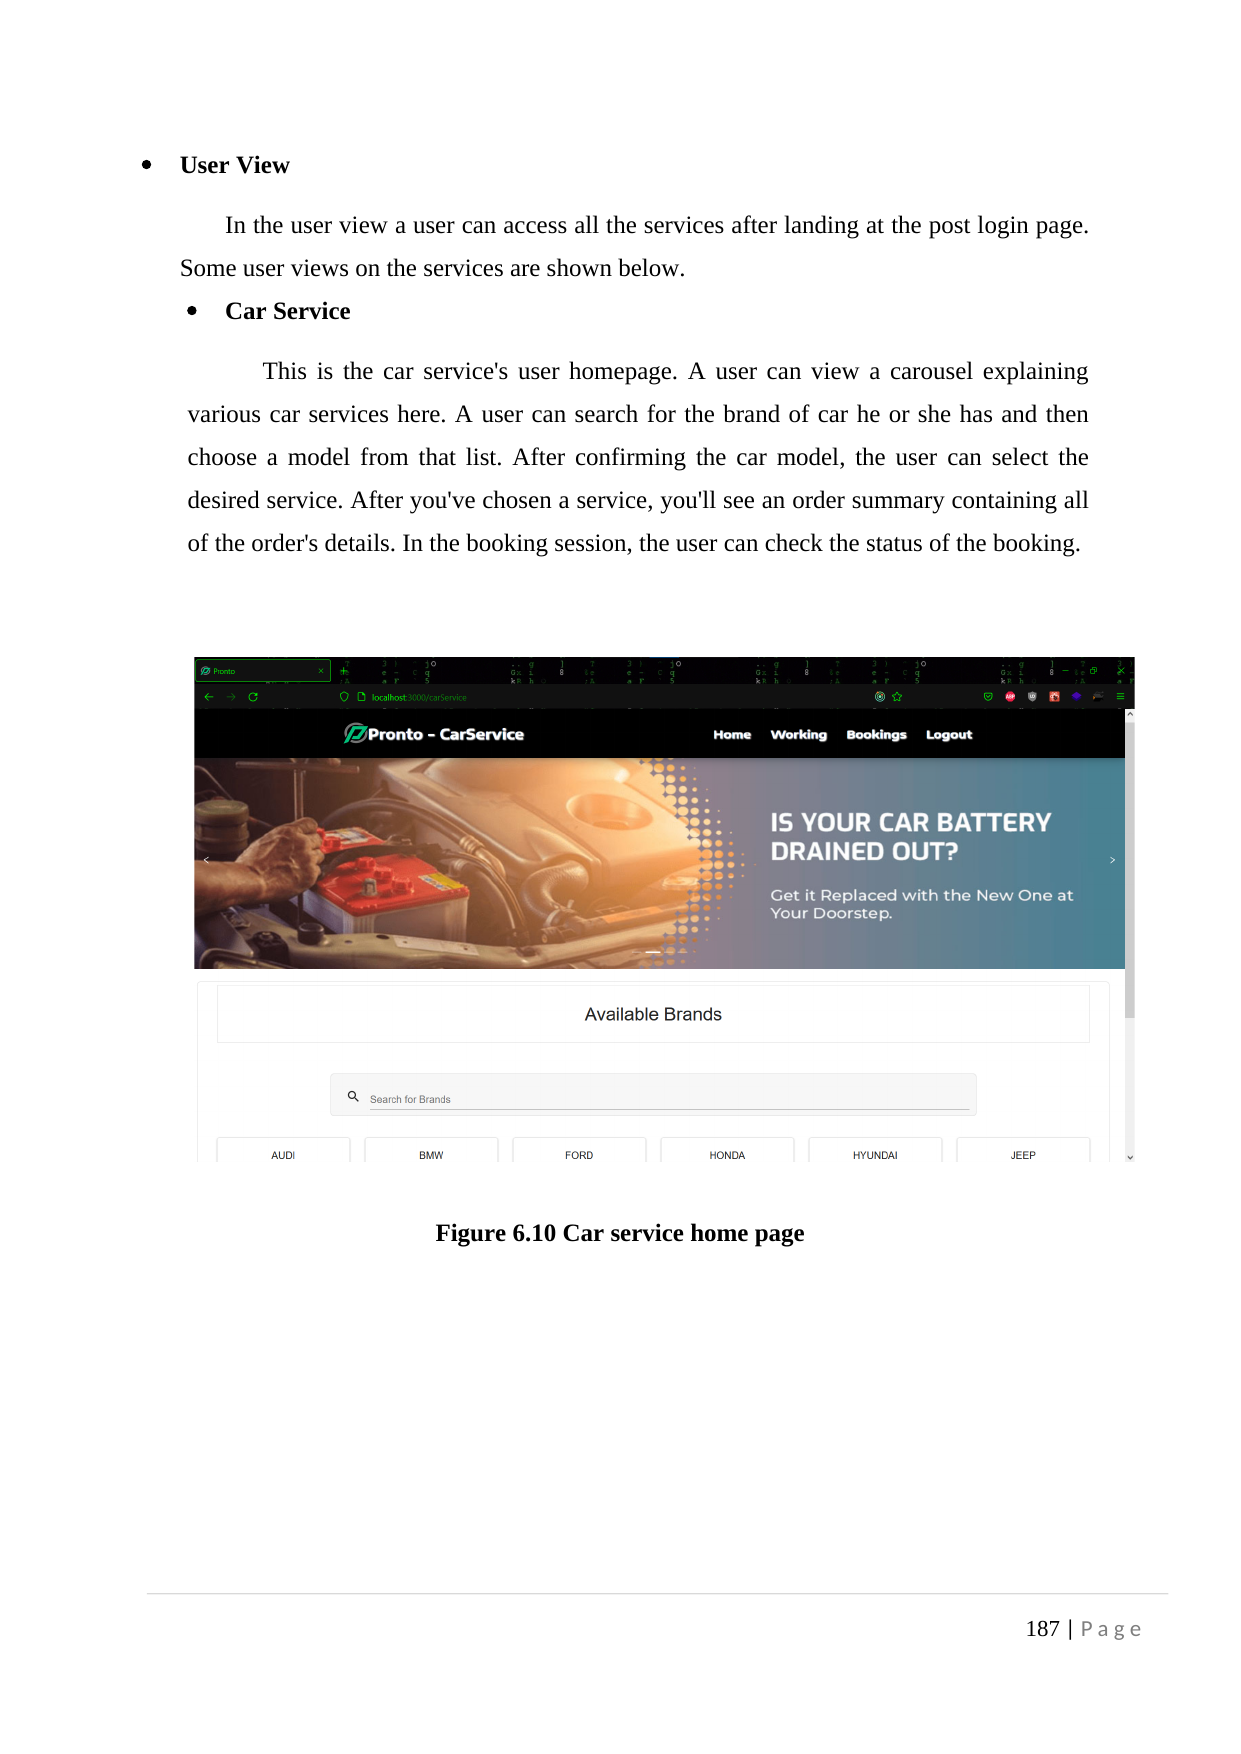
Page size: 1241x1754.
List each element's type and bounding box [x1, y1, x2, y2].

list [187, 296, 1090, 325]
picture [194, 657, 1135, 1162]
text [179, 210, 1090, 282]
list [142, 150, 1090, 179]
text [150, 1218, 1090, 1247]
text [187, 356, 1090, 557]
